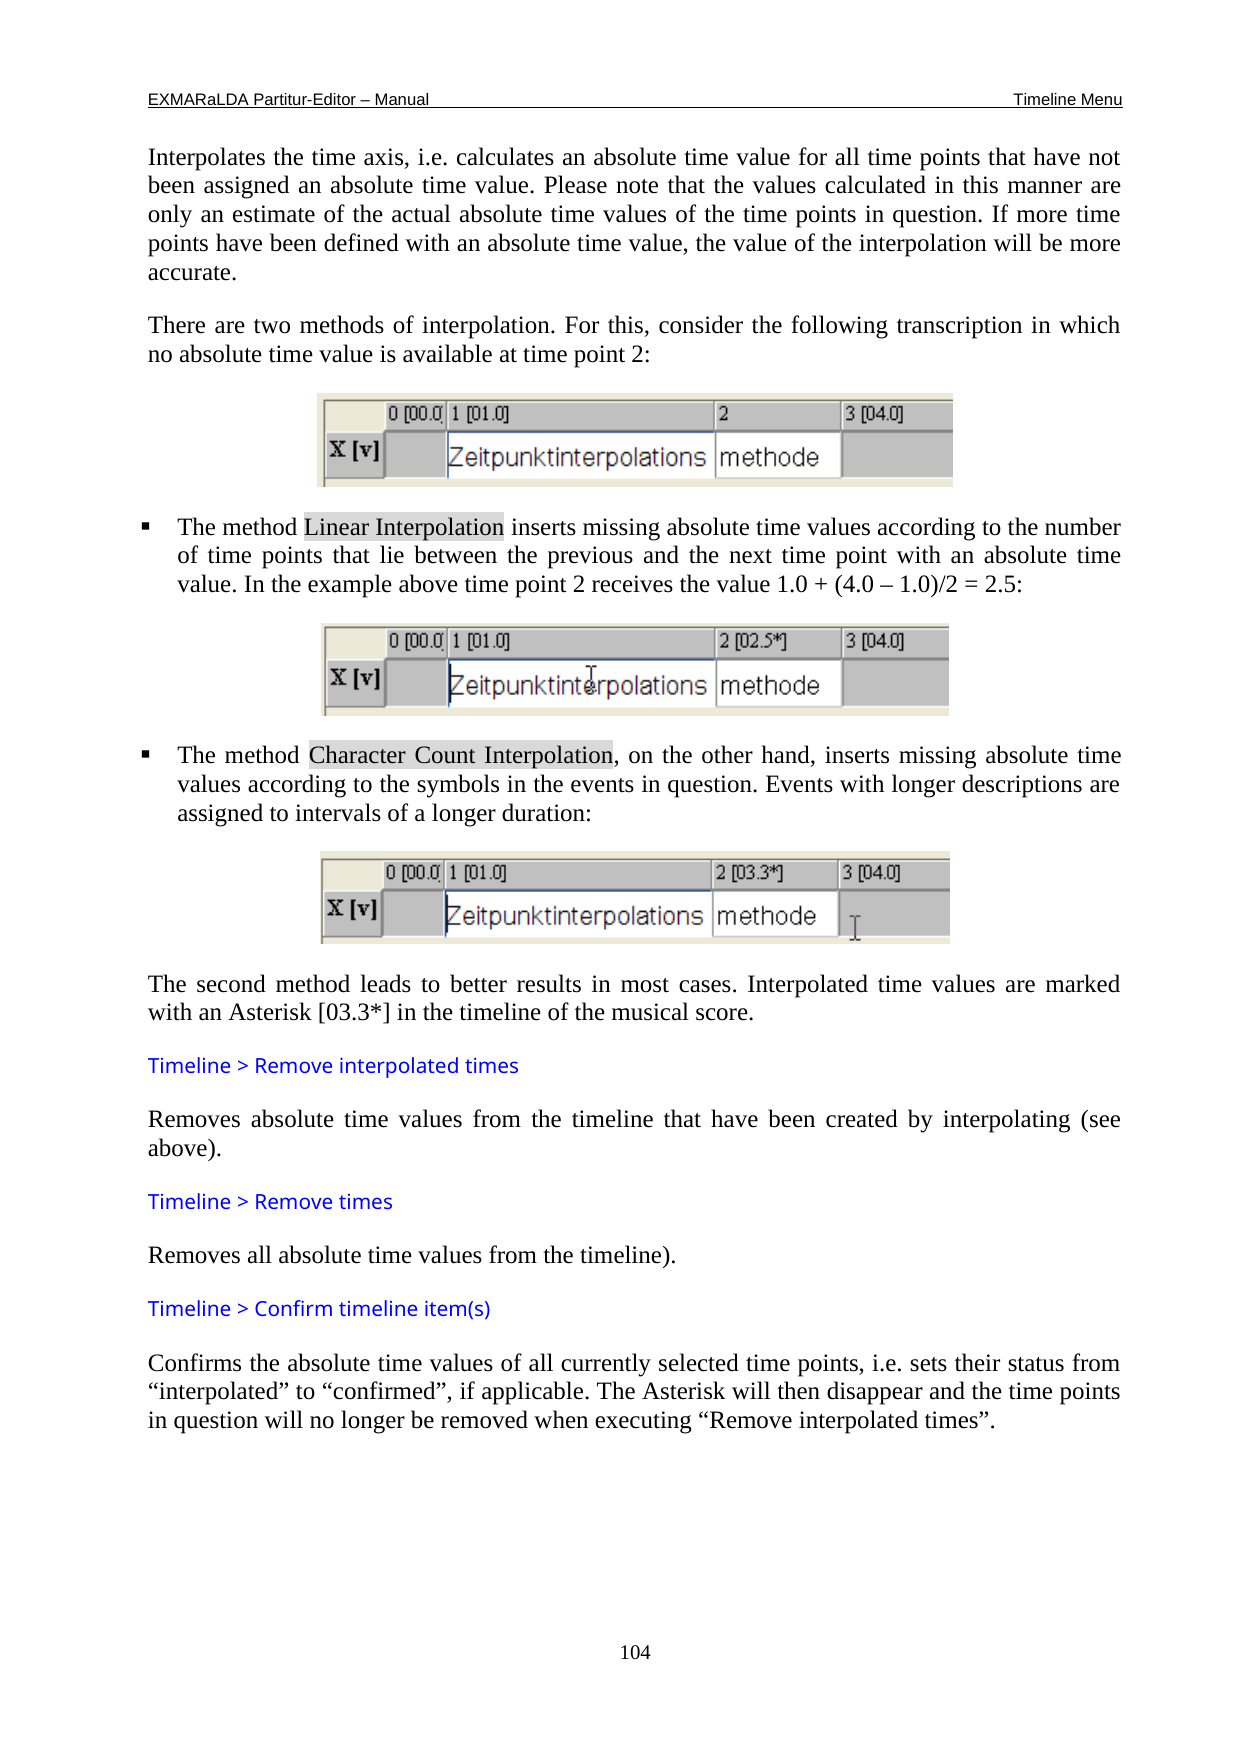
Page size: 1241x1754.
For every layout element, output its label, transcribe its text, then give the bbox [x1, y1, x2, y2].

text There are two methods of interpolation. For this, consider the following transcription in which no absolute time value is available at time point 2: [148, 311, 1122, 368]
text The second method leads to better results in most cases. Interpolated time values are marked with an Asterisk [03.3*] in the timeline of the musical score. [148, 969, 1122, 1026]
text The method Character Count Interpolation, on the other hand, inserts missing absolute time values according to the symbols in the events in question. Events with longer descriptions are assigned to intervals of a longer duration: [139, 740, 1122, 826]
subtitle Timeline > Remove times [148, 1187, 1122, 1216]
text Confirms the absolute time values of all currently selected time points, i.e. sets their status from “interpolated” to “confirmed”, if applicable. The Asterisk will then disappear and the time points in question will no longer be removed when executing “Remove interpolated times”. [148, 1348, 1122, 1434]
picture [320, 851, 950, 944]
picture [317, 393, 953, 487]
subtitle Timeline > Remove interpolated times [148, 1051, 1122, 1079]
text Removes absolute time values from the timeline that have been created by interpolating (see above). [148, 1104, 1122, 1162]
text Removes all absolute time values from the timeline). [148, 1241, 1122, 1269]
picture [320, 623, 949, 716]
text The method Linear Interpolation inserts missing absolute time values according to the number of time points that lie between the previous and the next time point with an absolute time value. In the example above time point 2 receives the value 1.0 + (4.0 – 1.0)/2 = 2.5: [139, 512, 1122, 598]
subtitle Timeline > Confirm timeline item(s) [148, 1294, 1122, 1323]
text Interpolates the time axis, i.e. calculates an absolute time value for all time points that have not been assigned an absolute time value. Please note that the values calculated in this manner are only an estimate of the actual absolute time values of the time points in question. If more time points have been defined with an absolute time value, the value of the interpolation will be more accurate. [148, 142, 1122, 286]
